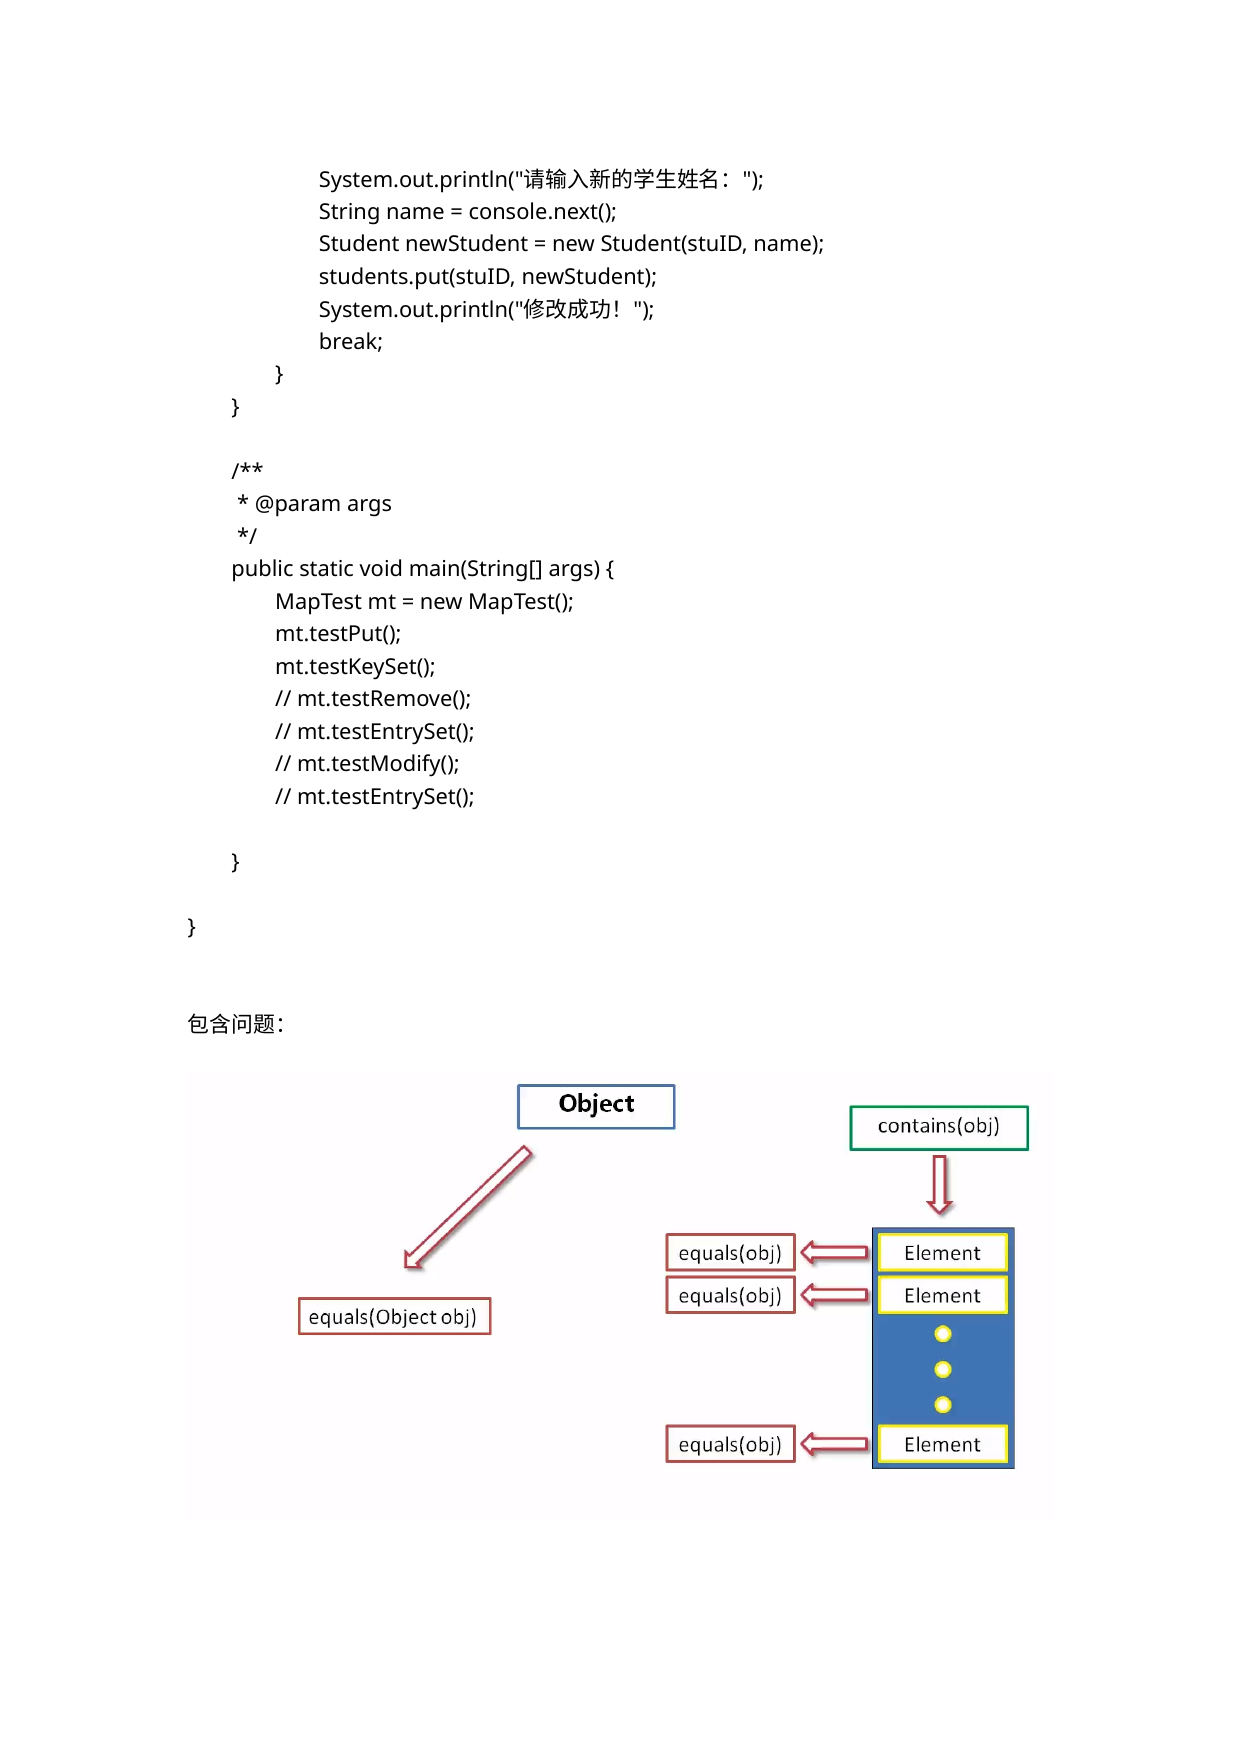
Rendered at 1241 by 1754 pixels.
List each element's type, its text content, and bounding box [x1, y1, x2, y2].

text students.put(stuID, newStudent); [187, 259, 1053, 292]
text // mt.testModify(); [187, 747, 1053, 779]
text // mt.testRemove(); [187, 682, 1053, 714]
text // mt.testEntrySet(); [187, 779, 1053, 812]
text break; [187, 324, 1053, 357]
text System.out.println("修改成功！"); [187, 292, 1053, 324]
text } [187, 357, 1053, 389]
text public static void main(String[] args) { [187, 552, 1053, 584]
text Student newStudent = new Student(stuID, name); [187, 227, 1053, 259]
picture [187, 1072, 1053, 1520]
text } [187, 909, 1053, 942]
text */ [187, 519, 1053, 552]
text MapTest mt = new MapTest(); [187, 584, 1053, 617]
text /** [187, 454, 1053, 487]
text String name = console.next(); [187, 194, 1053, 227]
text mt.testPut(); [187, 617, 1053, 649]
text } [187, 844, 1053, 877]
text // mt.testEntrySet(); [187, 714, 1053, 747]
text mt.testKeySet(); [187, 649, 1053, 682]
text * @param args [187, 487, 1053, 519]
text System.out.println("请输入新的学生姓名："); [187, 162, 1053, 194]
text } [187, 389, 1053, 422]
text 包含问题： [187, 1007, 1053, 1039]
